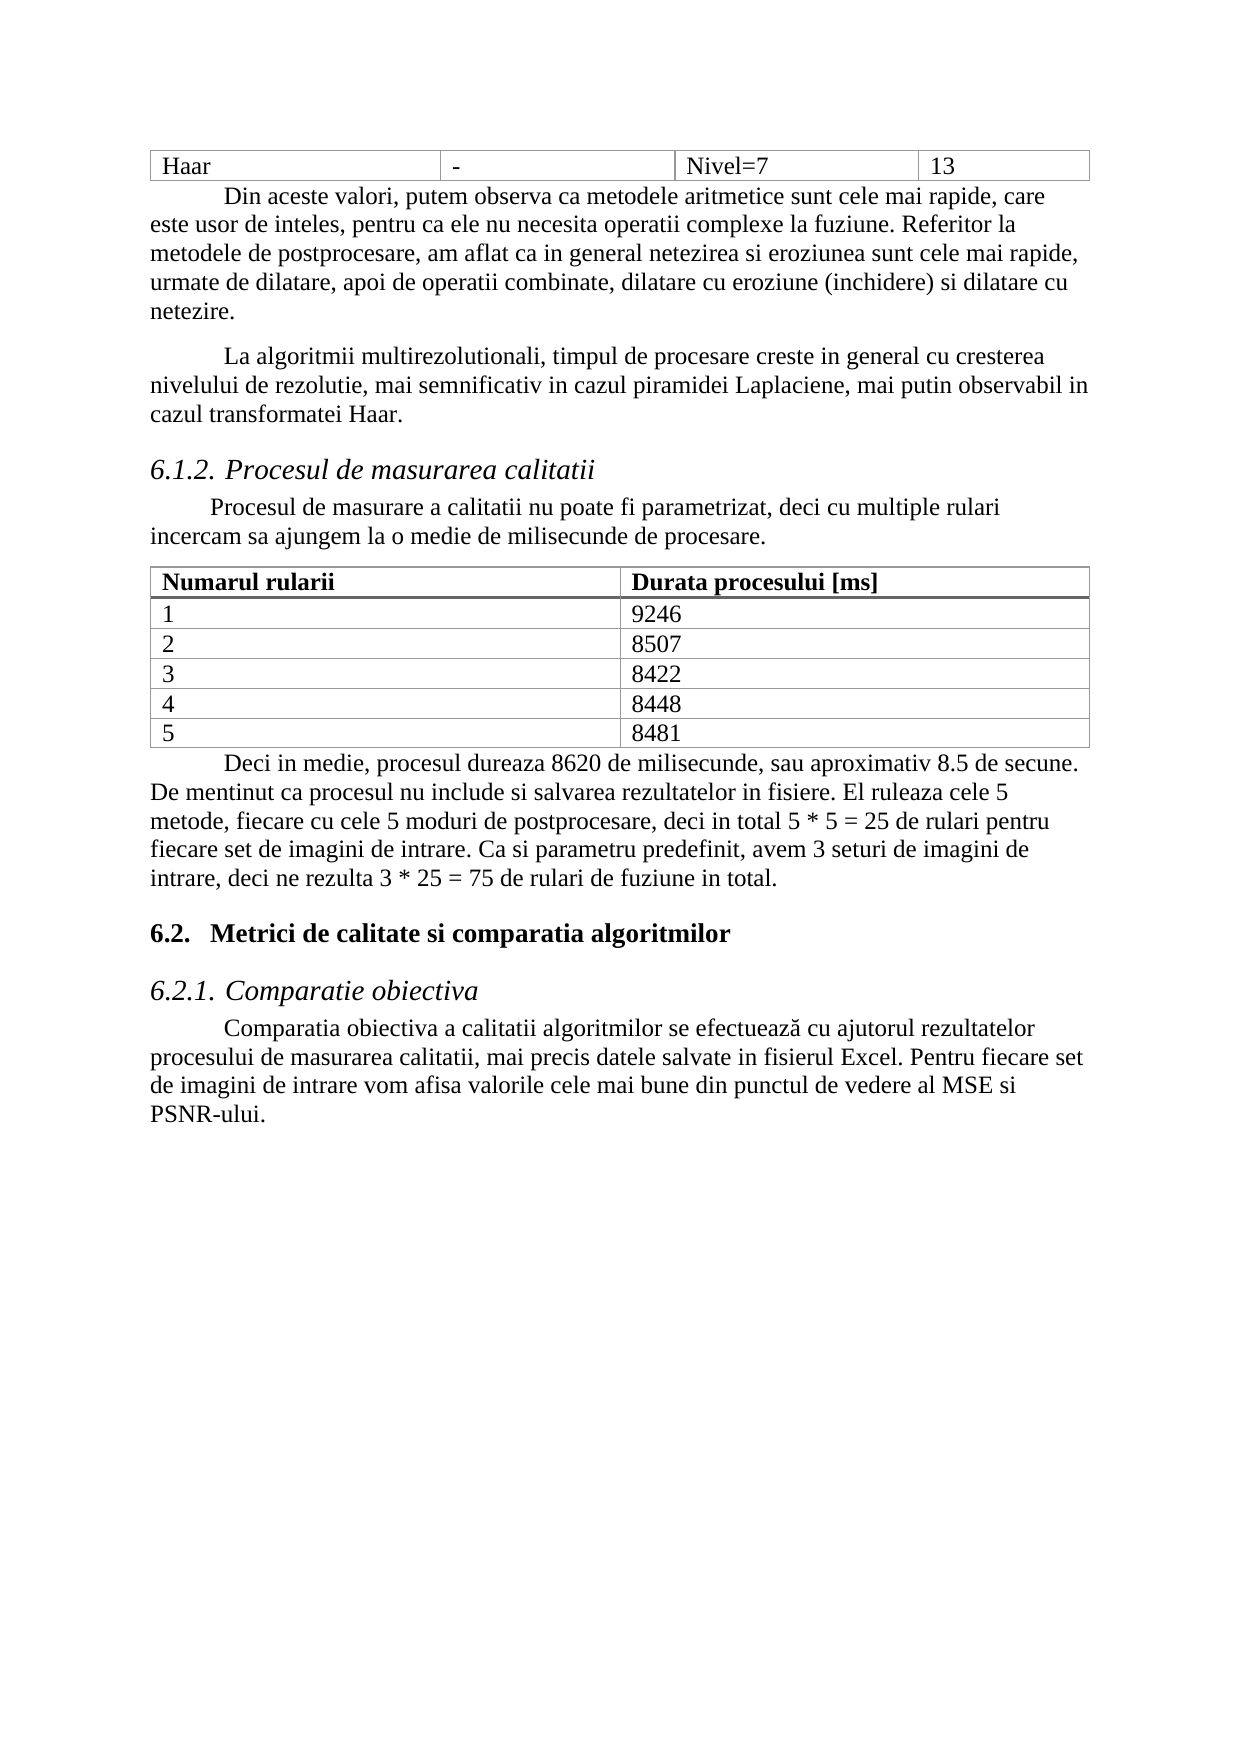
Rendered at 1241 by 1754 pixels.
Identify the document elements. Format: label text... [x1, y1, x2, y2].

table_cell 5 [151, 719, 620, 747]
table_header Durata procesului [ms] [621, 568, 1089, 596]
table_cell 8481 [621, 719, 1089, 747]
table_cell 9246 [621, 599, 1089, 628]
table_cell 8507 [621, 629, 1089, 658]
text La algoritmii multirezolutionali, timpul de procesare creste in general cu cresterea nivelului de rezolutie, mai semnificativ in cazul piramidei Laplaciene, mai putin observabil in cazul transformatei Haar. [150, 341, 1090, 427]
table_header Numarul rularii [151, 568, 620, 596]
table_cell 3 [151, 659, 620, 688]
text Din aceste valori, putem observa ca metodele aritmetice sunt cele mai rapide, care este usor de inteles, pentru ca ele nu necesita operatii complexe la fuziune. Referitor la metodele de postprocesare, am aflat ca in general netezirea si eroziunea sunt cele mai rapide, urmate de dilatare, apoi de operatii combinate, dilatare cu eroziune (inchidere) si dilatare cu netezire. [150, 181, 1090, 324]
table_cell 2 [151, 629, 620, 658]
text Deci in medie, procesul dureaza 8620 de milisecunde, sau aproximativ 8.5 de secune. De mentinut ca procesul nu include si salvarea rezultatelor in fisiere. El ruleaza cele 5 metode, fiecare cu cele 5 moduri de postprocesare, deci in total 5 * 5 = 25 de rulari pentru fiecare set de imagini de intrare. Ca si parametru predefinit, avem 3 seturi de imagini de intrare, deci ne rezulta 3 * 25 = 75 de rulari de fuziune in total. [150, 748, 1090, 892]
table_cell 13 [919, 151, 1089, 180]
subtitle Comparatie obiectiva [150, 973, 1090, 1007]
text Comparatia obiectiva a calitatii algoritmilor se efectuează cu ajutorul rezultatelor procesului de masurarea calitatii, mai precis datele salvate in fisierul Excel. Pentru fiecare set de imagini de intrare vom afisa valorile cele mai bune din punctul de vedere al MSE si PSNR-ului. [150, 1013, 1090, 1128]
table_cell Haar [151, 151, 440, 180]
table_cell 8422 [621, 659, 1089, 688]
subtitle Procesul de masurarea calitatii [150, 452, 1090, 486]
table_cell 4 [151, 689, 620, 717]
table_cell 8448 [621, 689, 1089, 717]
text Procesul de masurare a calitatii nu poate fi parametrizat, deci cu multiple rulari incercam sa ajungem la o medie de milisecunde de procesare. [150, 492, 1090, 550]
table_cell 1 [151, 599, 620, 628]
table_cell Nivel=7 [676, 151, 918, 180]
subtitle Metrici de calitate si comparatia algoritmilor [150, 917, 1090, 948]
table_cell - [441, 151, 674, 180]
